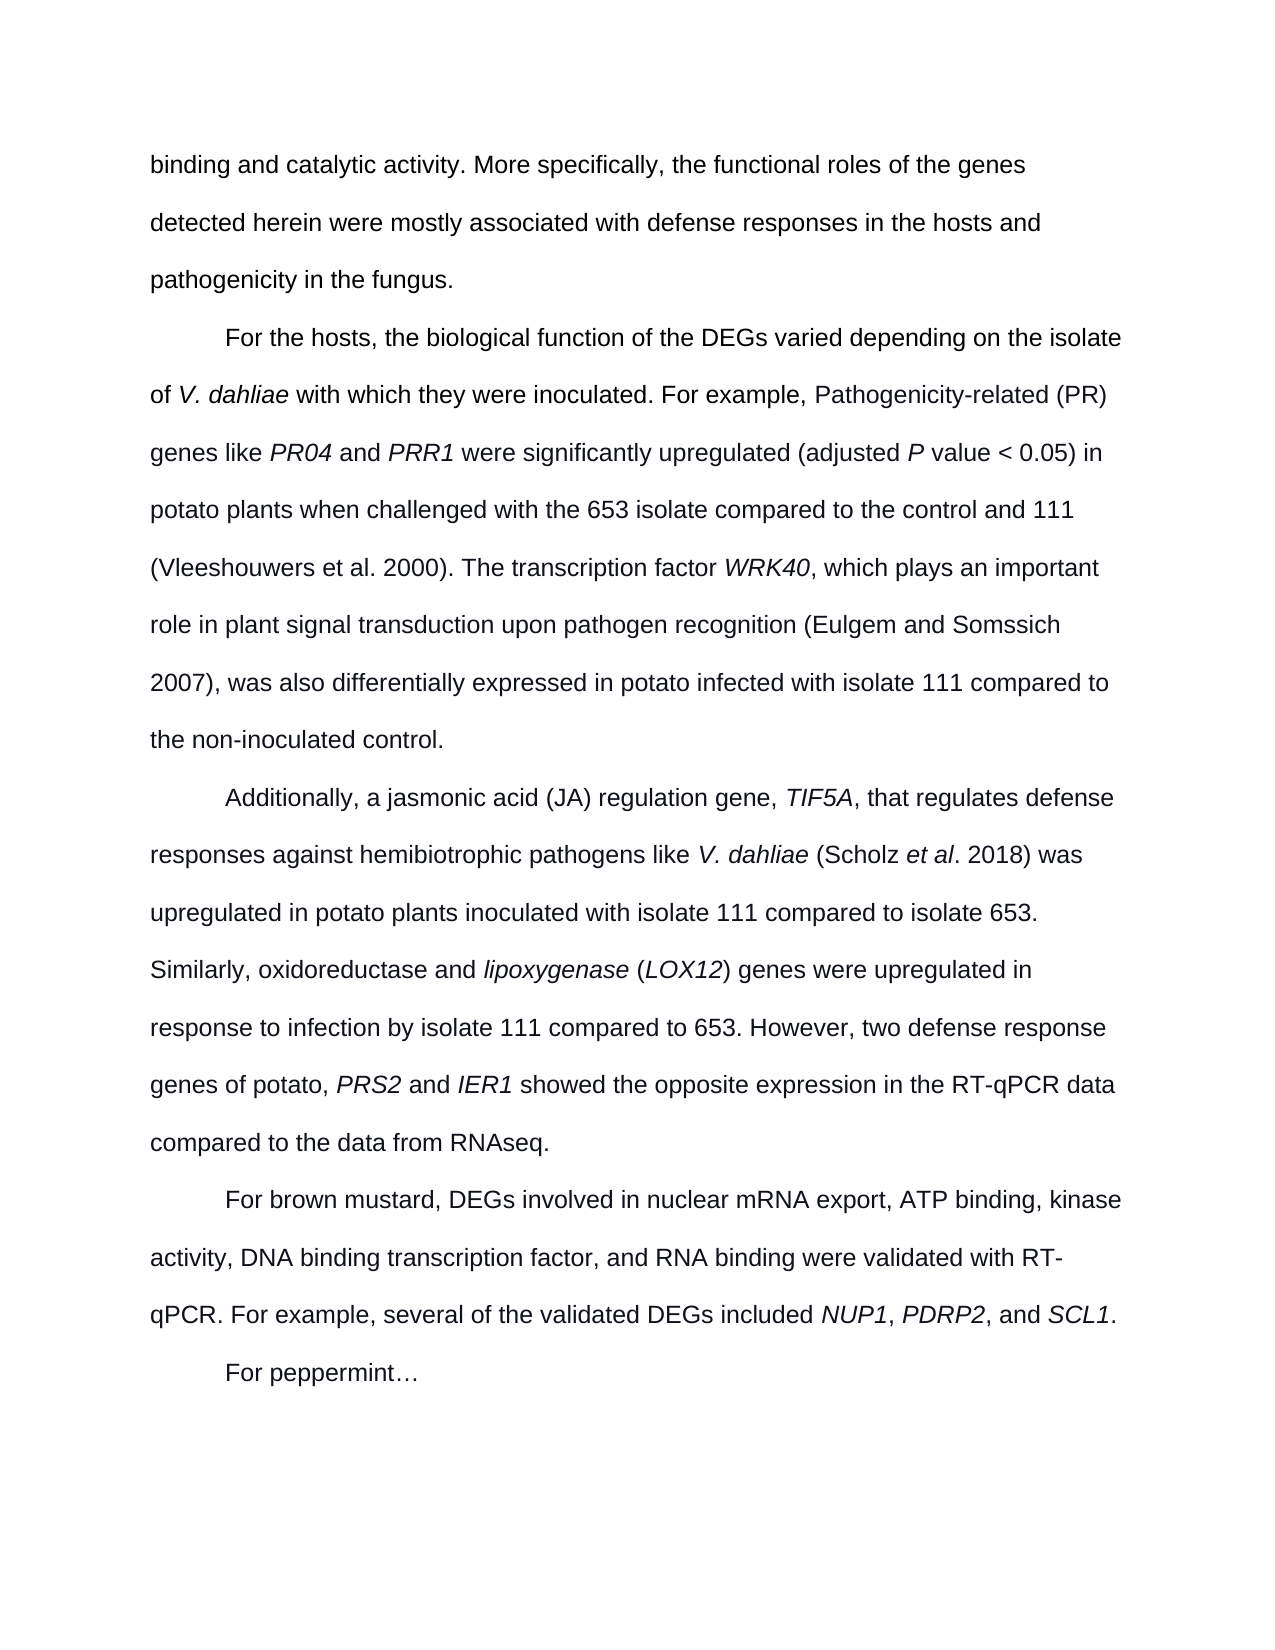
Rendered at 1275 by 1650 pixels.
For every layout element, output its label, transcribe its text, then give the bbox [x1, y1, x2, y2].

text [150, 150, 1125, 294]
text For the hosts, the biological function of the DEGs varied depending on the isolate of V. dahliae with which they were inoculated. For example, Pathogenicity-related (PR) genes like PR04 and PRR1 were significantly upregulated (adjusted P value < 0.05) in potato plants when challenged with the 653 isolate compared to the control and 111 (Vleeshouwers et al. 2000). The transcription factor WRK40, which plays an important role in plant signal transduction upon pathogen recognition (Eulgem and Somssich 2007), was also differentially expressed in potato infected with isolate 111 compared to the non-inoculated control. [150, 322, 1125, 754]
text Additionally, a jasmonic acid (JA) regulation gene, TIF5A, that regulates defense responses against hemibiotrophic pathogens like V. dahliae (Scholz et al. 2018) was upregulated in potato plants inoculated with isolate 111 compared to isolate 653. Similarly, oxidoreductase and lipoxygenase (LOX12) genes were upregulated in response to infection by isolate 111 compared to 653. However, two defense response genes of potato, PRS2 and IER1 showed the opposite expression in the RT-qPCR data compared to the data from RNAseq. [150, 782, 1125, 1156]
text For peppermint… [150, 1357, 1125, 1386]
text For brown mustard, DEGs involved in nuclear mRNA export, ATP binding, kinase activity, DNA binding transcription factor, and RNA binding were validated with RT-qPCR. For example, several of the validated DEGs included NUP1, PDRP2, and SCL1. [150, 1185, 1125, 1329]
